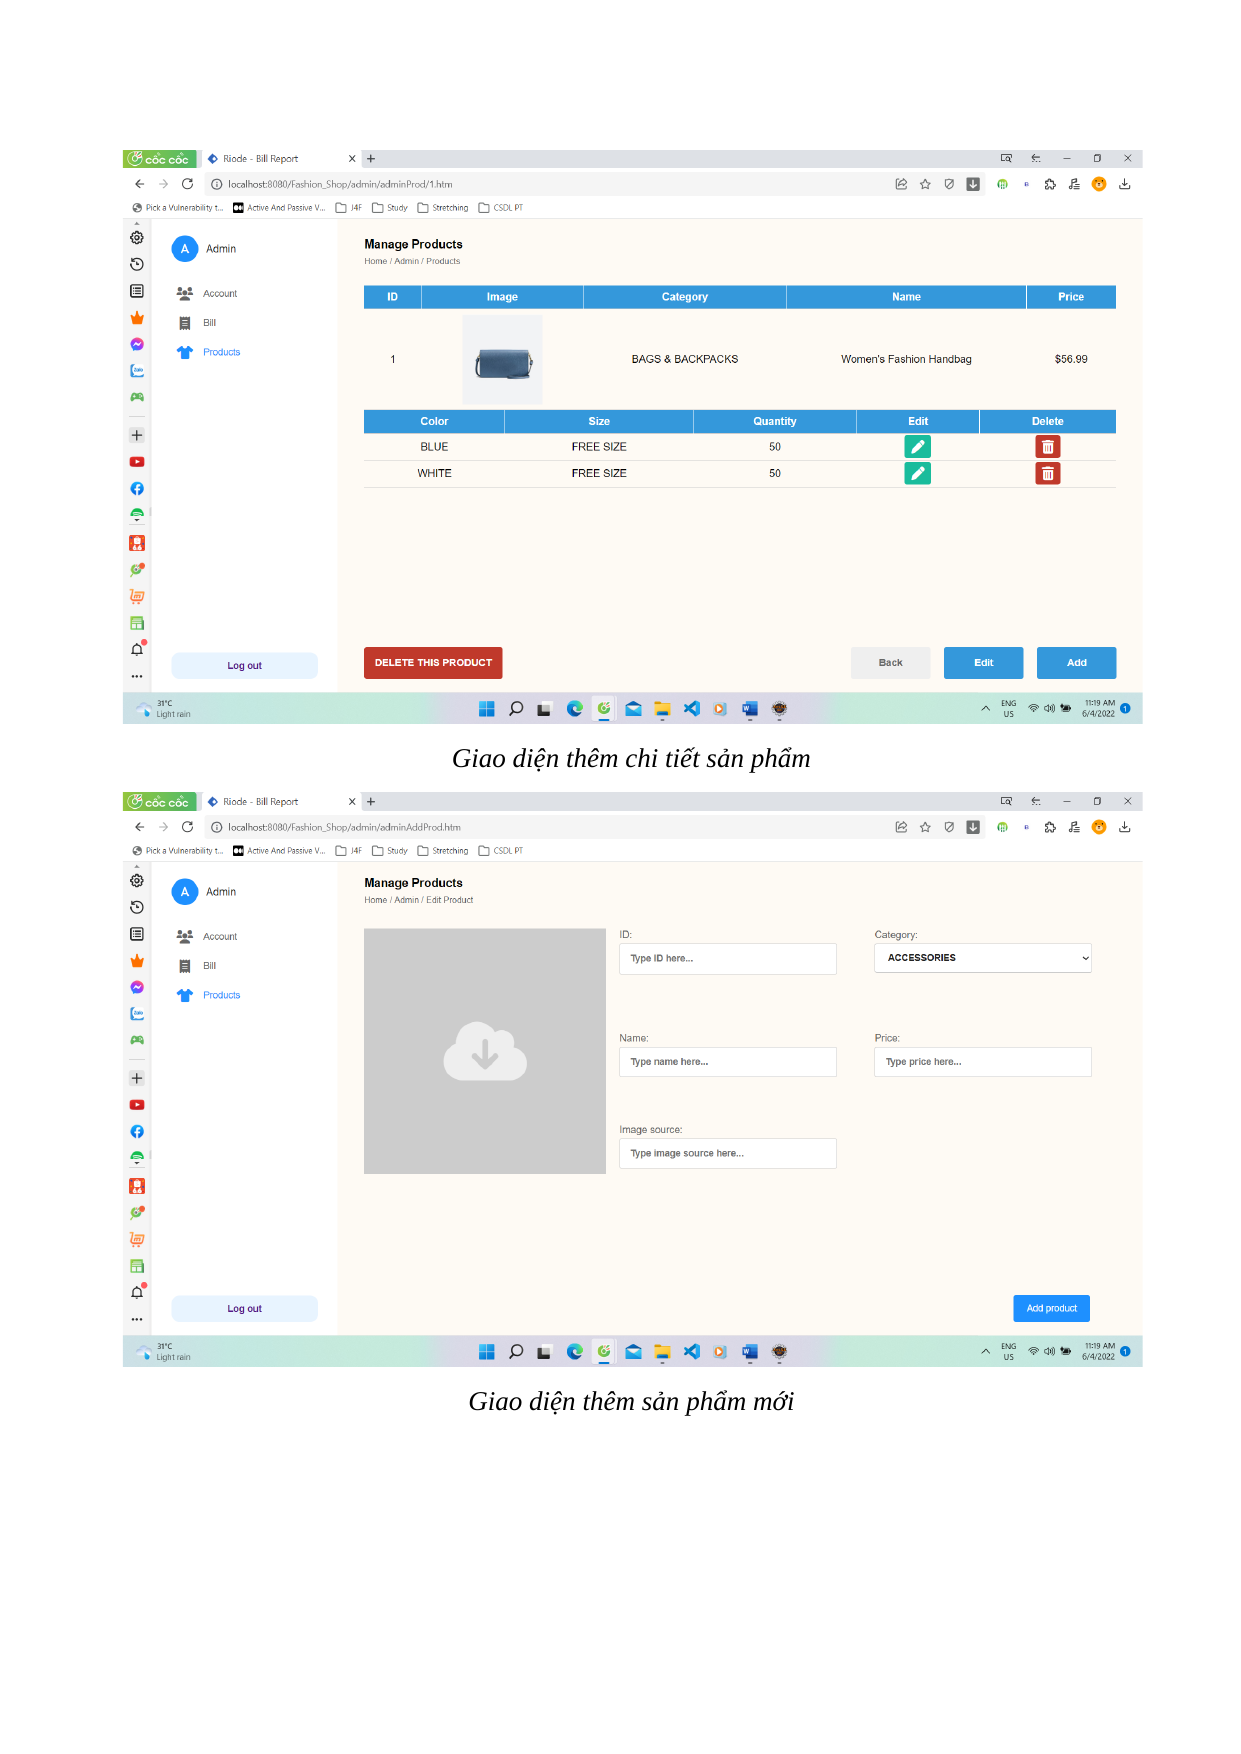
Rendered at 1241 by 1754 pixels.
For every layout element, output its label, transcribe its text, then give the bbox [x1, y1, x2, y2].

text Giao diện thêm chi tiết sản phẩm [123, 742, 1142, 774]
picture [122, 792, 1143, 1367]
picture [122, 150, 1143, 724]
text Giao diện thêm sản phẩm mới [123, 1385, 1142, 1416]
